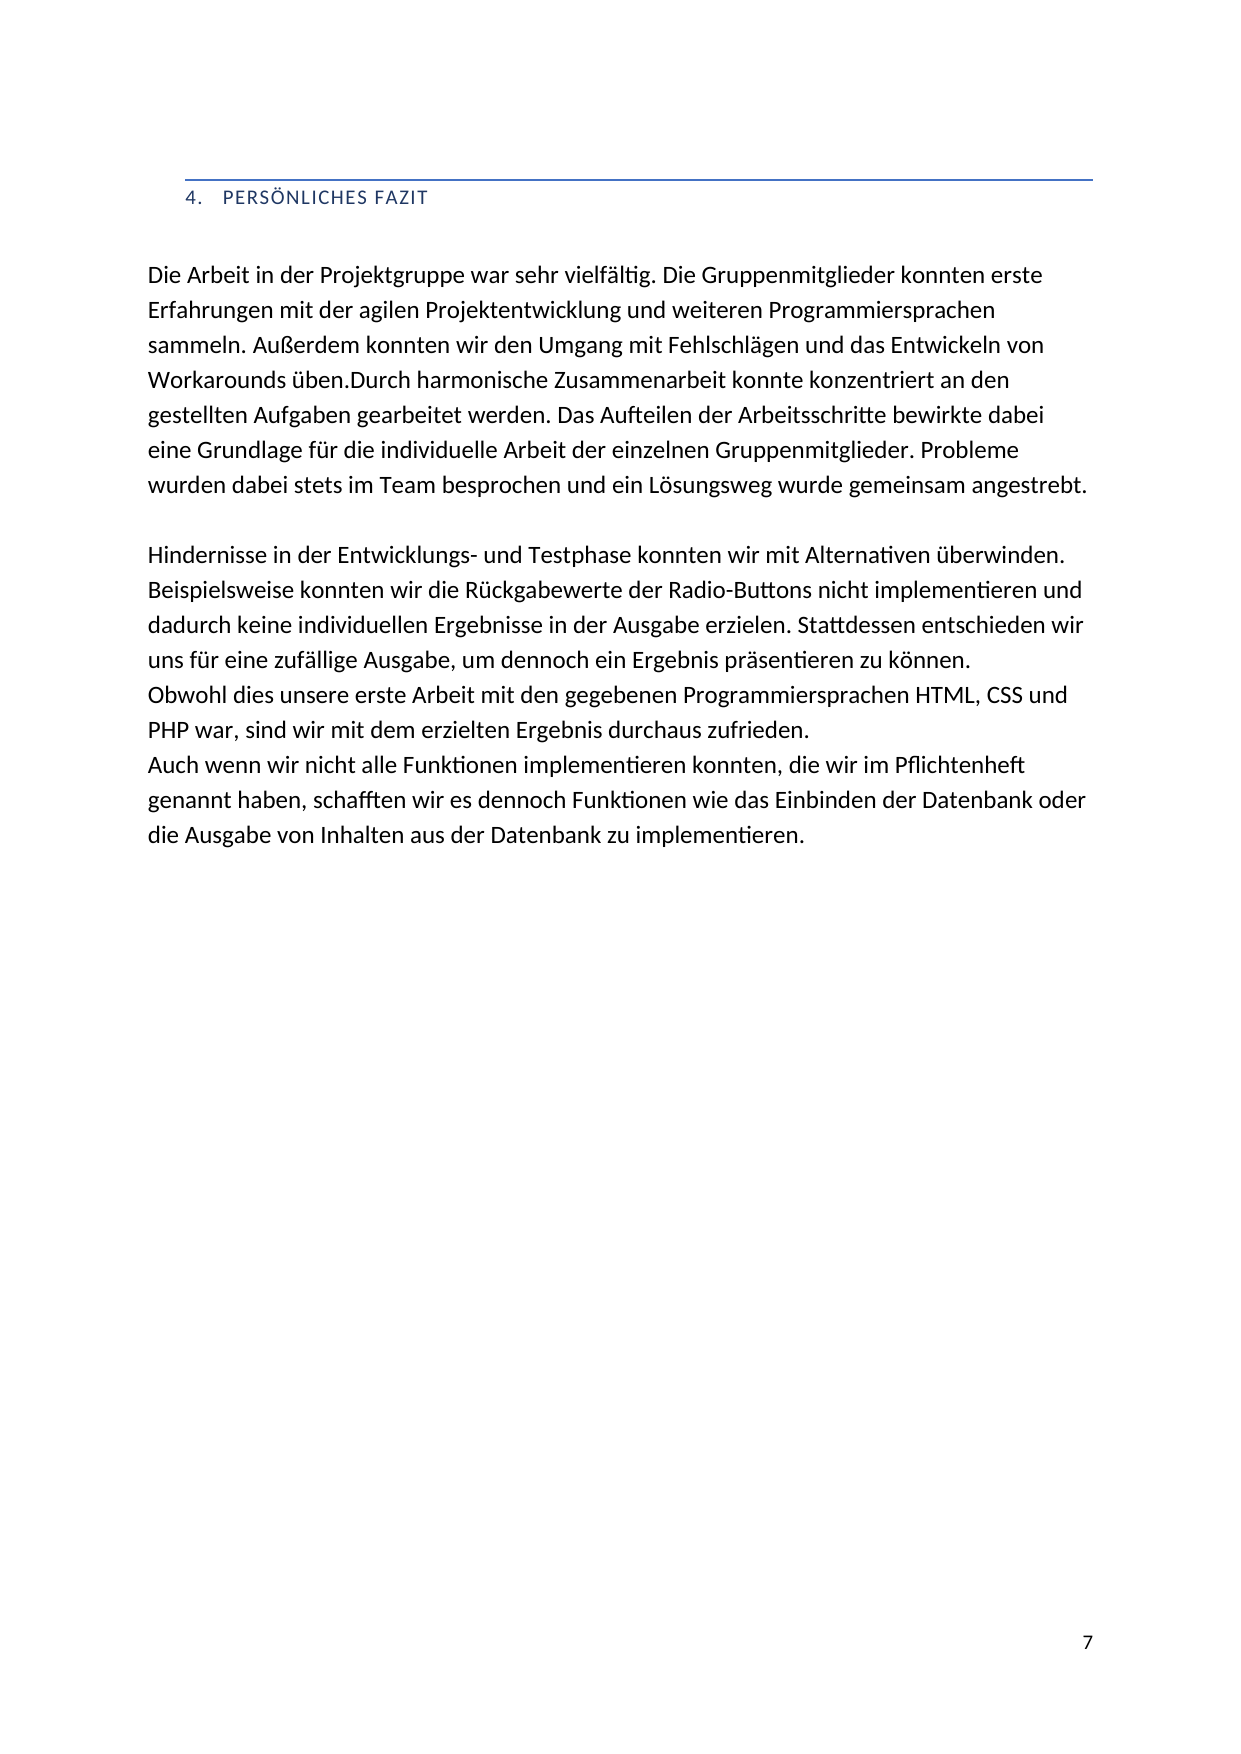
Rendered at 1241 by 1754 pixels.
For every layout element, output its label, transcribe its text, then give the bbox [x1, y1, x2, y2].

text Die Arbeit in der Projektgruppe war sehr vielfältig. Die Gruppenmitglieder konnten erste Erfahrungen mit der agilen Projektentwicklung und weiteren Programmiersprachen sammeln. Außerdem konnten wir den Umgang mit Fehlschlägen und das Entwickeln von Workarounds üben.Durch harmonische Zusammenarbeit konnte konzentriert an den gestellten Aufgaben gearbeitet werden. Das Aufteilen der Arbeitsschritte bewirkte dabei eine Grundlage für die individuelle Arbeit der einzelnen Gruppenmitglieder. Probleme wurden dabei stets im Team besprochen und ein Lösungsweg wurde gemeinsam angestrebt. Hindernisse in der Entwicklungs- und Testphase konnten wir mit Alternativen überwinden. Beispielsweise konnten wir die Rückgabewerte der Radio-Buttons nicht implementieren und dadurch keine individuellen Ergebnisse in der Ausgabe erzielen. Stattdessen entschieden wir uns für eine zufällige Ausgabe, um dennoch ein Ergebnis präsentieren zu können. Obwohl dies unsere erste Arbeit mit den gegebenen Programmiersprachen HTML, CSS und PHP war, sind wir mit dem erzielten Ergebnis durchaus zufrieden. Auch wenn wir nicht alle Funktionen implementieren konnten, die wir im Pflichtenheft genannt haben, schafften wir es dennoch Funktionen wie das Einbinden der Datenbank oder die Ausgabe von Inhalten aus der Datenbank zu implementieren. [148, 224, 1093, 850]
list persönliches Fazit [185, 181, 1093, 210]
